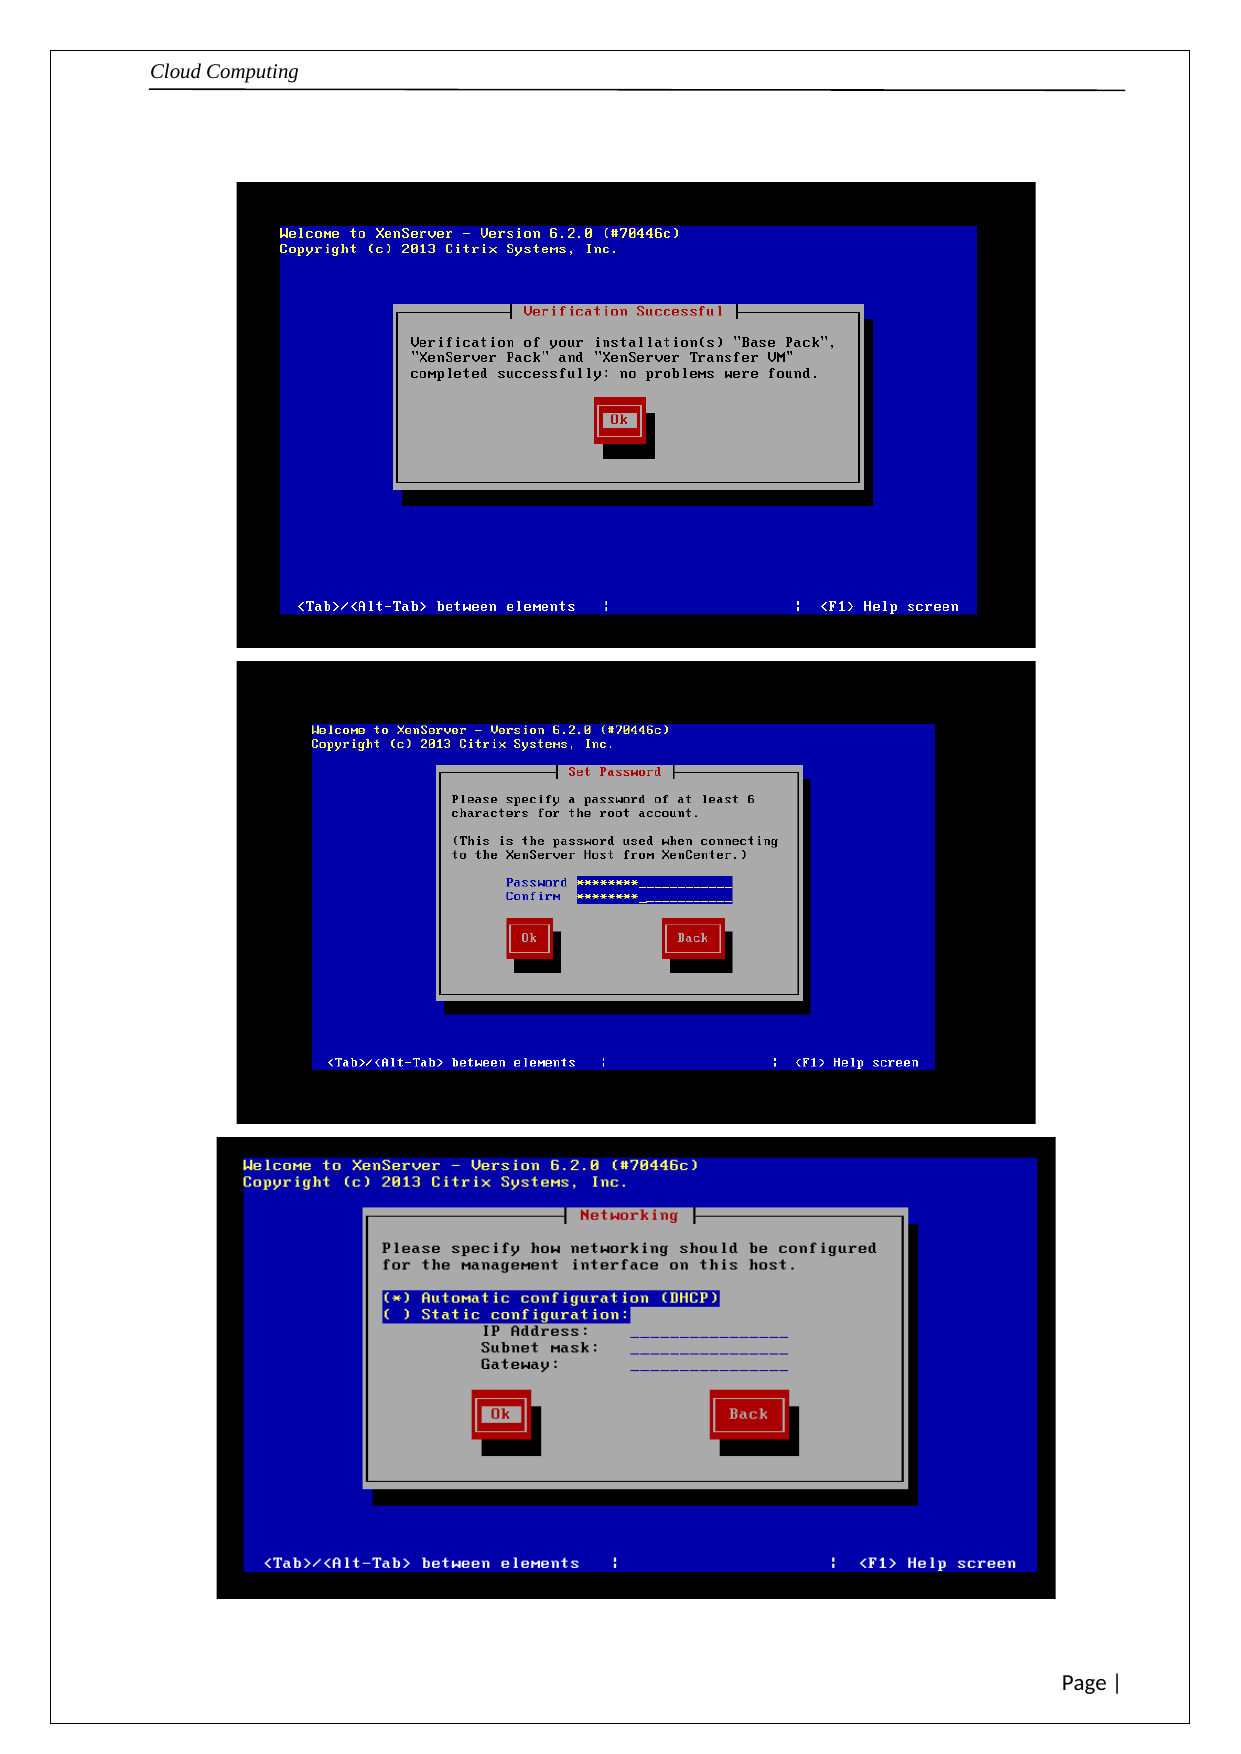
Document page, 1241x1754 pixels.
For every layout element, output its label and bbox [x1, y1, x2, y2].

picture [216, 1137, 1056, 1599]
picture [236, 661, 1036, 1124]
picture [236, 182, 1036, 648]
